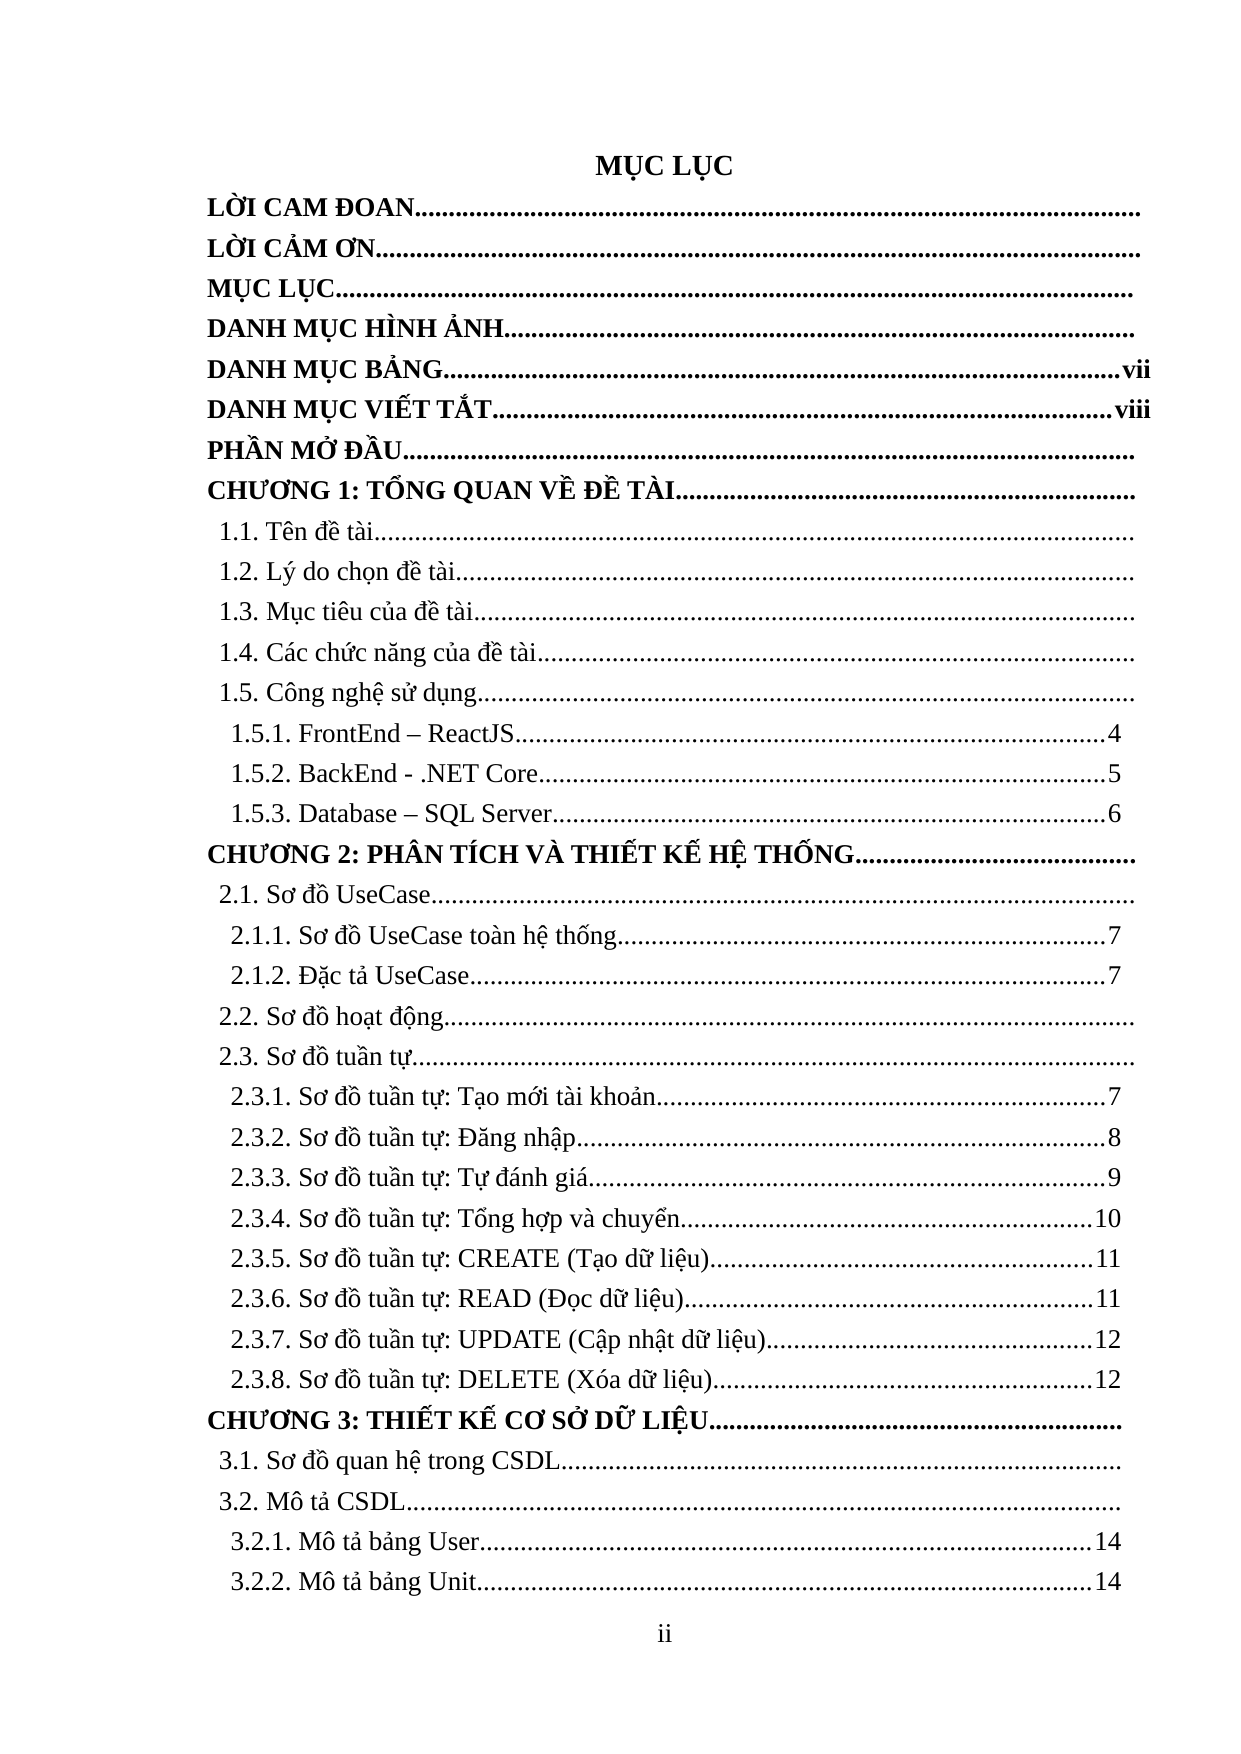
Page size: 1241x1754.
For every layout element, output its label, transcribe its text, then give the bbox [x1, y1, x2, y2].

text 3.2.2. Mô tả bảng Unit 14 [207, 1565, 1122, 1597]
text CHƯƠNG 3: THIẾT KẾ CƠ SỞ DỮ LIỆU 13 [207, 1404, 1122, 1435]
text 1.1. Tên đề tài 3 [207, 514, 1122, 546]
text 2.2. Sơ đồ hoạt động 7 [207, 999, 1122, 1031]
text 3.2. Mô tả CSDL 14 [207, 1484, 1122, 1516]
text DANH MỤC BẢNG vii [207, 353, 1122, 384]
text MỤC LỤC ii [207, 272, 1122, 303]
text 2.3.4. Sơ đồ tuần tự: Tổng hợp và chuyển 10 [207, 1202, 1122, 1233]
text DANH MỤC VIẾT TẮT viii [207, 393, 1122, 424]
title MỤC LỤC [207, 148, 1122, 181]
text 1.5. Công nghệ sử dụng 4 [207, 676, 1122, 707]
text 1.3. Mục tiêu của đề tài 3 [207, 595, 1122, 627]
text 2.3. Sơ đồ tuần tự 7 [207, 1040, 1122, 1071]
text 1.5.1. FrontEnd – ReactJS 4 [207, 717, 1122, 748]
text 1.2. Lý do chọn đề tài 3 [207, 555, 1122, 586]
text 2.1.1. Sơ đồ UseCase toàn hệ thống 7 [207, 919, 1122, 950]
text LỜI CẢM ƠN i [207, 232, 1122, 263]
text 1.4. Các chức năng của đề tài 3 [207, 636, 1122, 667]
text 1.5.3. Database – SQL Server 6 [207, 797, 1122, 829]
text 2.3.8. Sơ đồ tuần tự: DELETE (Xóa dữ liệu) 12 [207, 1363, 1122, 1394]
text CHƯƠNG 2: PHÂN TÍCH VÀ THIẾT KẾ HỆ THỐNG 7 [207, 838, 1122, 869]
text 2.3.2. Sơ đồ tuần tự: Đăng nhập 8 [207, 1121, 1122, 1152]
text 3.2.1. Mô tả bảng User 14 [207, 1525, 1122, 1556]
text 2.1. Sơ đồ UseCase 7 [207, 878, 1122, 909]
text DANH MỤC HÌNH ẢNH v [207, 312, 1122, 344]
text CHƯƠNG 1: TỔNG QUAN VỀ ĐỀ TÀI 3 [207, 474, 1122, 505]
text 2.1.2. Đặc tả UseCase 7 [207, 959, 1122, 990]
text 2.3.6. Sơ đồ tuần tự: READ (Đọc dữ liệu) 11 [207, 1282, 1122, 1314]
text 2.3.1. Sơ đồ tuần tự: Tạo mới tài khoản 7 [207, 1080, 1122, 1112]
text 1.5.2. BackEnd - .NET Core 5 [207, 757, 1122, 788]
text LỜI CAM ĐOAN i [207, 191, 1122, 222]
text 2.3.7. Sơ đồ tuần tự: UPDATE (Cập nhật dữ liệu) 12 [207, 1323, 1122, 1354]
text 3.1. Sơ đồ quan hệ trong CSDL 13 [207, 1444, 1122, 1475]
text 2.3.5. Sơ đồ tuần tự: CREATE (Tạo dữ liệu) 11 [207, 1242, 1122, 1273]
text 2.3.3. Sơ đồ tuần tự: Tự đánh giá 9 [207, 1161, 1122, 1192]
text PHẦN MỞ ĐẦU 1 [207, 434, 1122, 465]
